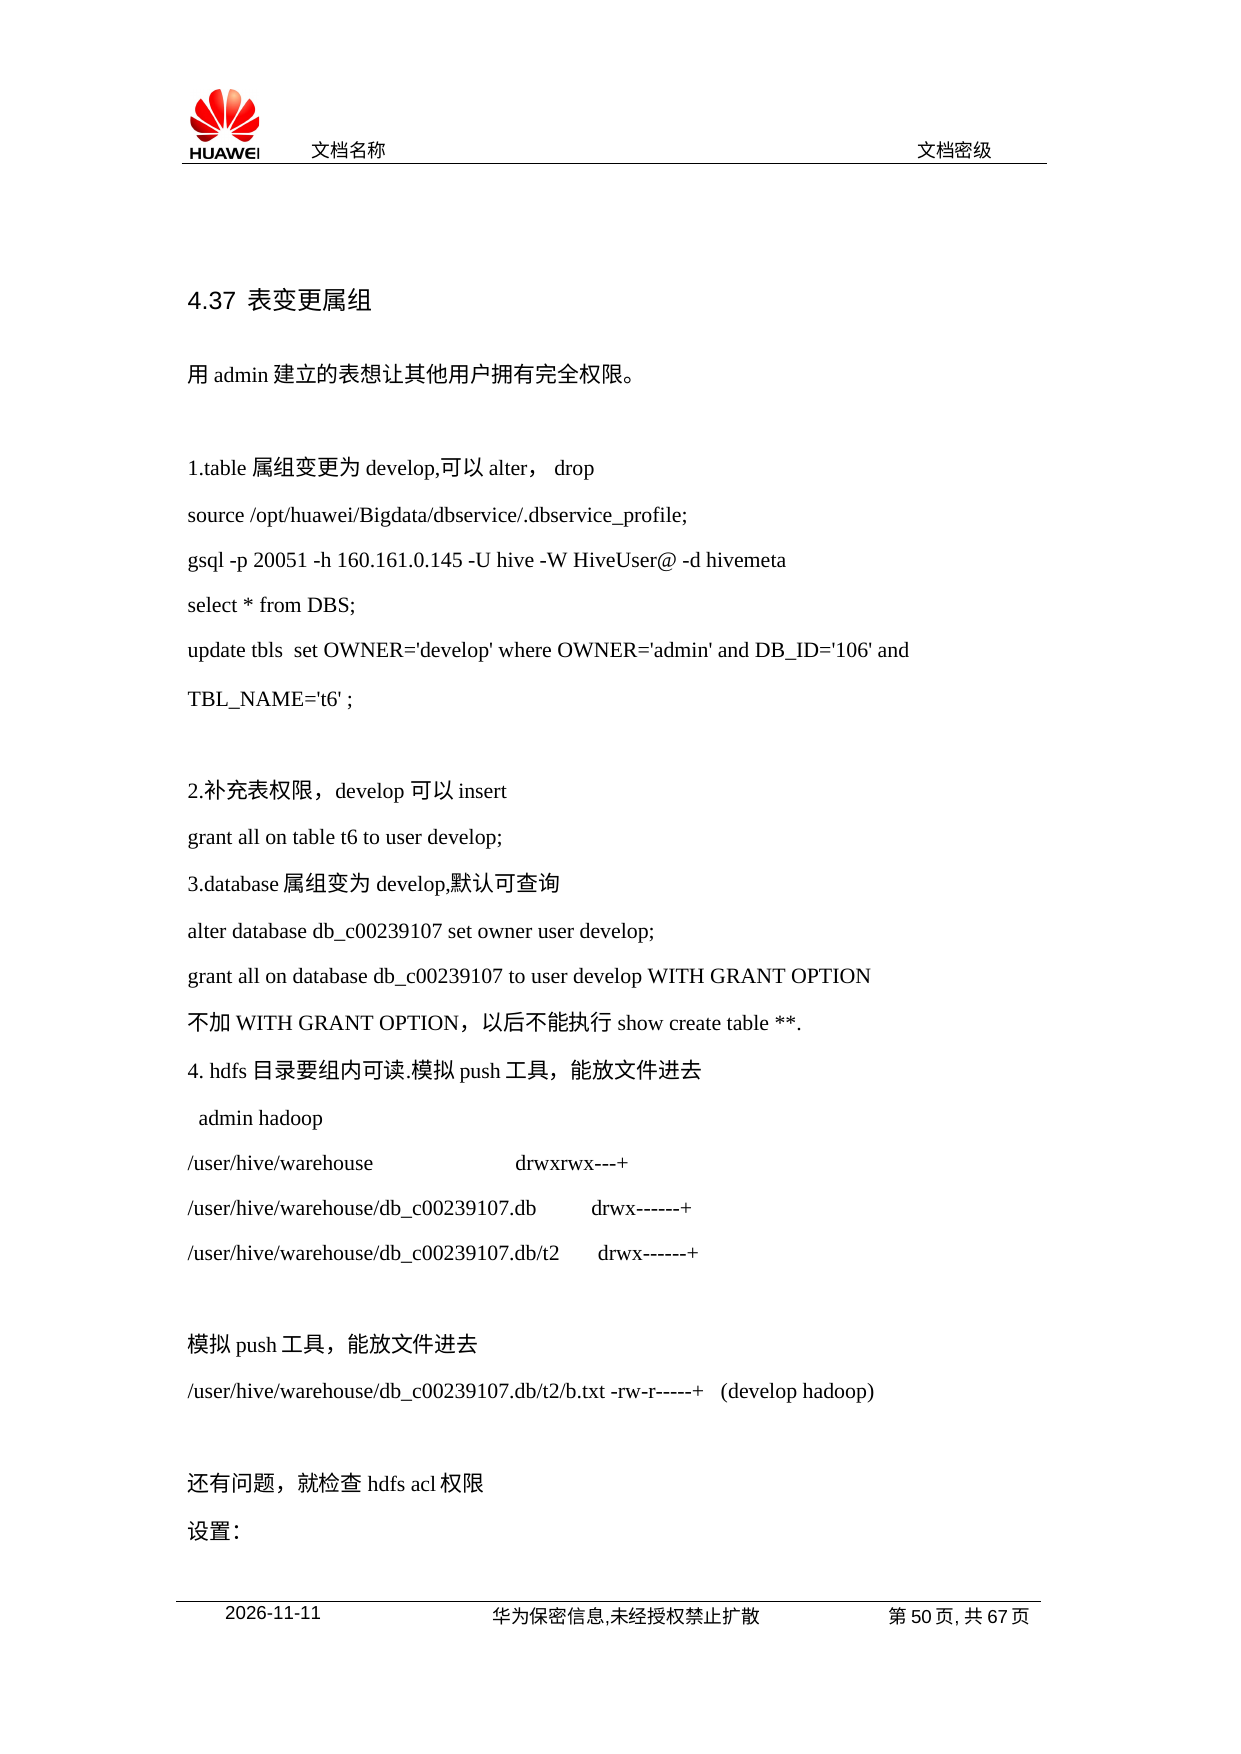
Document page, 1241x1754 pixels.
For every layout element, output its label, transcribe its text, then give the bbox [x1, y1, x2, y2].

subtitle 表变更属组 [187, 266, 1053, 331]
text 还有问题，就检查 hdfs acl权限 [187, 1465, 1053, 1498]
text /user/hive/warehouse/db_c00239107.db drwx------+ [187, 1191, 1053, 1224]
text admin hadoop [187, 1101, 1053, 1133]
text /user/hive/warehouse/db_c00239107.db/t2 drwx------+ [187, 1236, 1053, 1269]
text 设置： [187, 1513, 1053, 1546]
text 不加WITH GRANT OPTION，以后不能执行 show create table **. [187, 1004, 1053, 1037]
text 模拟push工具，能放文件进去 [187, 1327, 1053, 1359]
text grant all on database db_c00239107 to user develop WITH GRANT OPTION [187, 959, 1053, 992]
text 2.补充表权限，develop 可以insert [187, 772, 1053, 805]
text 3.database属组变为 develop,默认可查询 [187, 866, 1053, 898]
text 1.table 属组变更为develop,可以alter， drop [187, 450, 1053, 482]
text select * from DBS; [187, 588, 1053, 621]
text source /opt/huawei/Bigdata/dbservice/.dbservice_profile; [187, 498, 1053, 531]
text update tbls set OWNER='develop' where OWNER='admin' and DB_ID='106' and TBL_NAME='t6' ; [187, 633, 1053, 715]
text 用admin建立的表想让其他用户拥有完全权限。 [187, 356, 1053, 389]
text grant all on table t6 to user develop; [187, 821, 1053, 853]
text alter database db_c00239107 set owner user develop; [187, 914, 1053, 947]
text 4. hdfs 目录要组内可读.模拟push工具，能放文件进去 [187, 1053, 1053, 1085]
text gsql -p 20051 -h 160.161.0.145 -U hive -W HiveUser@ -d hivemeta [187, 543, 1053, 576]
text /user/hive/warehouse drwxrwx---+ [187, 1146, 1053, 1179]
text /user/hive/warehouse/db_c00239107.db/t2/b.txt -rw-r-----+ (develop hadoop) [187, 1375, 1053, 1407]
picture [190, 89, 260, 159]
